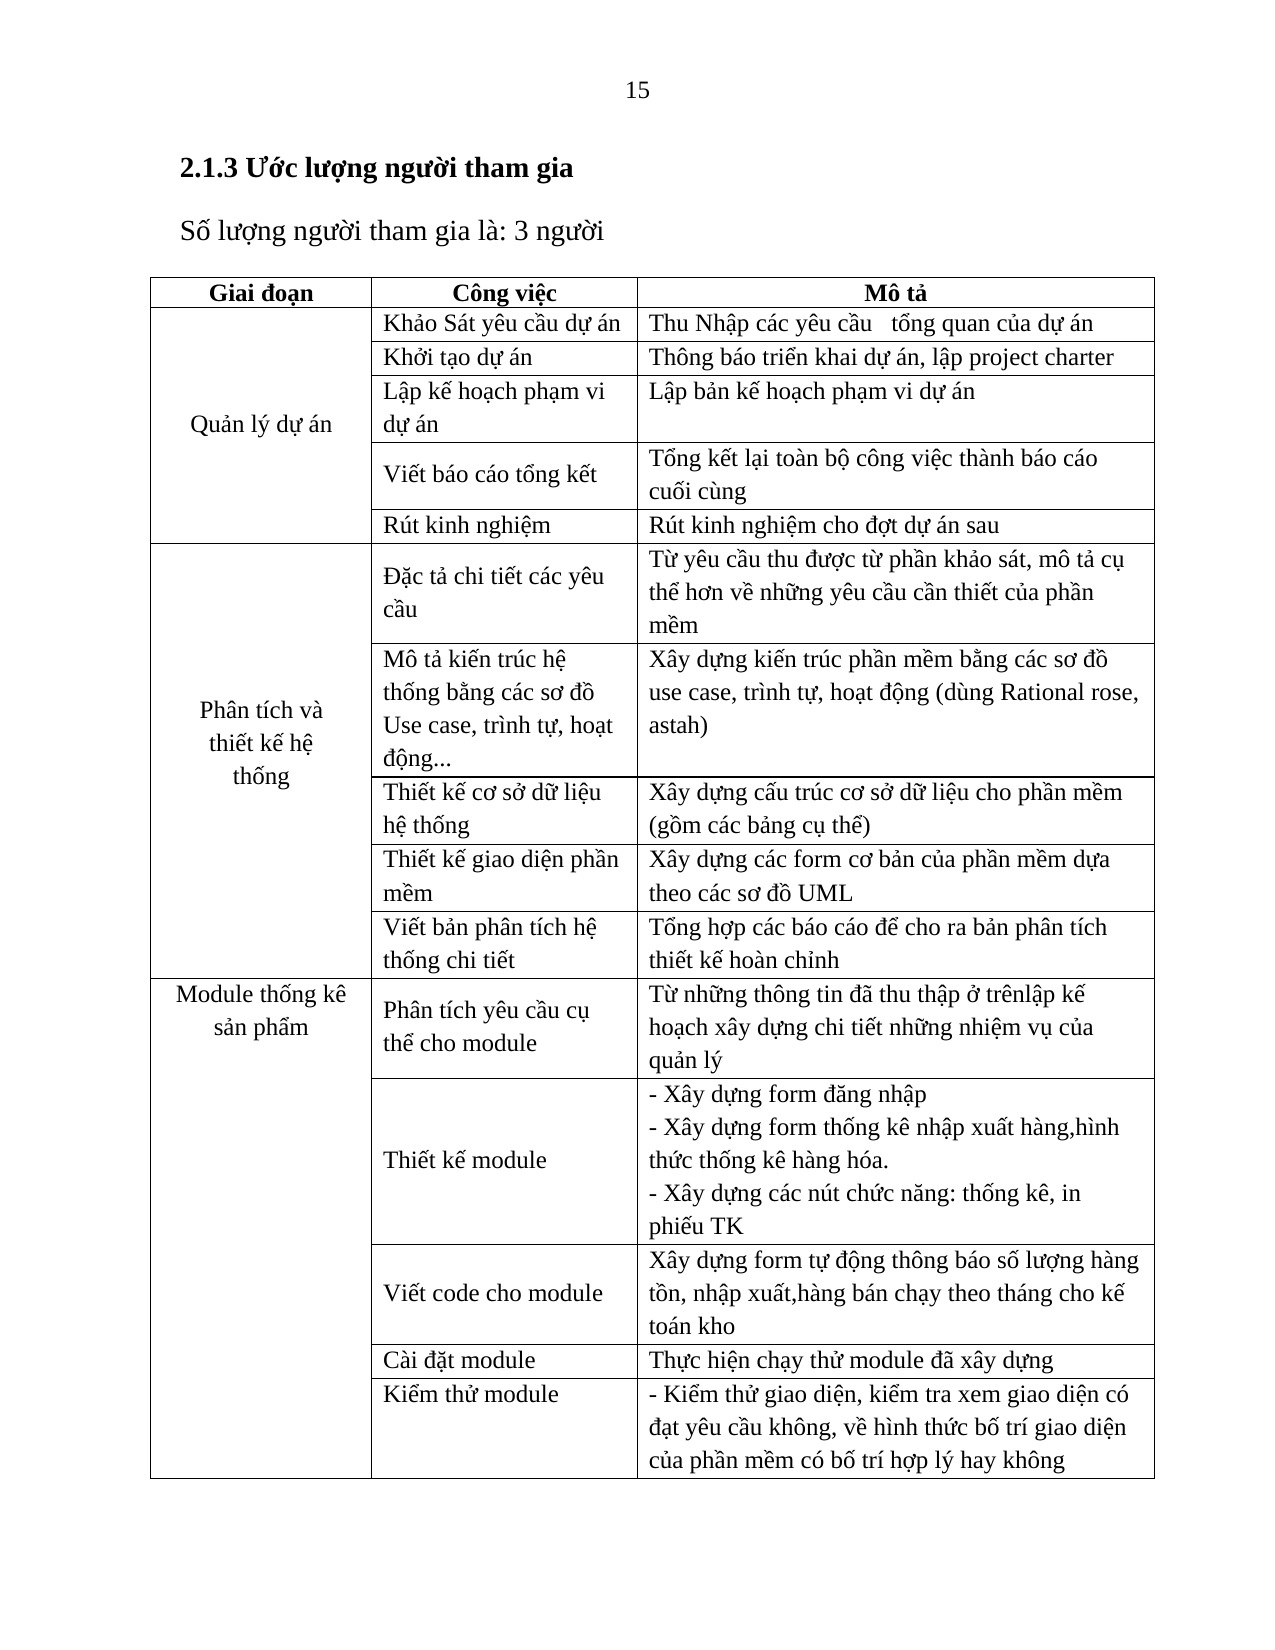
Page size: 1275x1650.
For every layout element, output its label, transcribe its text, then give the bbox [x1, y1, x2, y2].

table_cell Thu Nhập các yêu cầu tổng quan của dự án [638, 308, 1154, 341]
table_cell Phân tích yêu cầu cụ thể cho module [372, 979, 637, 1078]
table_cell Xây dựng cấu trúc cơ sở dữ liệu cho phần mềm (gồm các bảng cụ thể) [638, 778, 1154, 843]
table_cell Viết bản phân tích hệ thống chi tiết [372, 912, 637, 978]
table_cell Kiểm thử module [372, 1379, 637, 1478]
table_cell Khởi tạo dự án [372, 342, 637, 375]
table_cell Lập kế hoạch phạm vi dự án [372, 376, 637, 442]
table_header Công việc [372, 278, 637, 307]
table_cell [638, 1379, 1154, 1478]
table_header Giai đoạn [151, 278, 371, 307]
table_cell Tổng kết lại toàn bộ công việc thành báo cáo cuối cùng [638, 443, 1154, 509]
table_cell Đặc tả chi tiết các yêu cầu [372, 544, 637, 643]
table_cell Tổng hợp các báo cáo để cho ra bản phân tích thiết kế hoàn chỉnh [638, 912, 1154, 978]
table_cell Thiết kế cơ sở dữ liệu hệ thống [372, 778, 637, 843]
table_cell - Xây dựng form đăng nhập - Xây dựng form thống kê nhập xuất hàng,hình thức thống kê hàng hóa. - Xây dựng các nút chức năng: thống kê, in phiếu TK [638, 1079, 1154, 1244]
subtitle 2.1.3 Ước lượng người tham gia [150, 150, 1125, 183]
table_cell Module thống kê sản phẩm [151, 979, 371, 1478]
table_cell Viết code cho module [372, 1245, 637, 1344]
table_cell Xây dựng các form cơ bản của phần mềm dựa theo các sơ đồ UML [638, 845, 1154, 911]
table_cell Từ yêu cầu thu được từ phần khảo sát, mô tả cụ thể hơn về những yêu cầu cần thiết của phần mềm [638, 544, 1154, 643]
table_cell Viết báo cáo tổng kết [372, 443, 637, 509]
table_cell Thực hiện chạy thử module đã xây dựng [638, 1345, 1154, 1378]
table_cell Thiết kế giao diện phần mềm [372, 845, 637, 911]
table_cell Mô tả kiến trúc hệ thống bằng các sơ đồ Use case, trình tự, hoạt động... [372, 644, 637, 776]
table_cell Thiết kế module [372, 1079, 637, 1244]
table_header Mô tả [638, 278, 1154, 307]
table_cell Thông báo triển khai dự án, lập project charter [638, 342, 1154, 375]
table_cell Rút kinh nghiệm cho đợt dự án sau [638, 510, 1154, 543]
table_cell Từ những thông tin đã thu thập ở trênlập kế hoạch xây dựng chi tiết những nhiệm vụ của quản lý [638, 979, 1154, 1078]
table_cell Cài đặt module [372, 1345, 637, 1378]
table_cell Quản lý dự án [151, 308, 371, 543]
table_cell Xây dựng kiến trúc phần mềm bằng các sơ đồ use case, trình tự, hoạt động (dùng Rational rose, astah) [638, 644, 1154, 776]
table_cell Rút kinh nghiệm [372, 510, 637, 543]
table_cell Xây dựng form tự động thông báo số lượng hàng tồn, nhập xuất,hàng bán chạy theo tháng cho kế toán kho [638, 1245, 1154, 1344]
table_cell Lập bản kế hoạch phạm vi dự án [638, 376, 1154, 442]
table_cell Khảo Sát yêu cầu dự án [372, 308, 637, 341]
text Số lượng người tham gia là: 3 người [150, 213, 1125, 247]
table_cell Phân tích và thiết kế hệ thống [151, 544, 371, 978]
